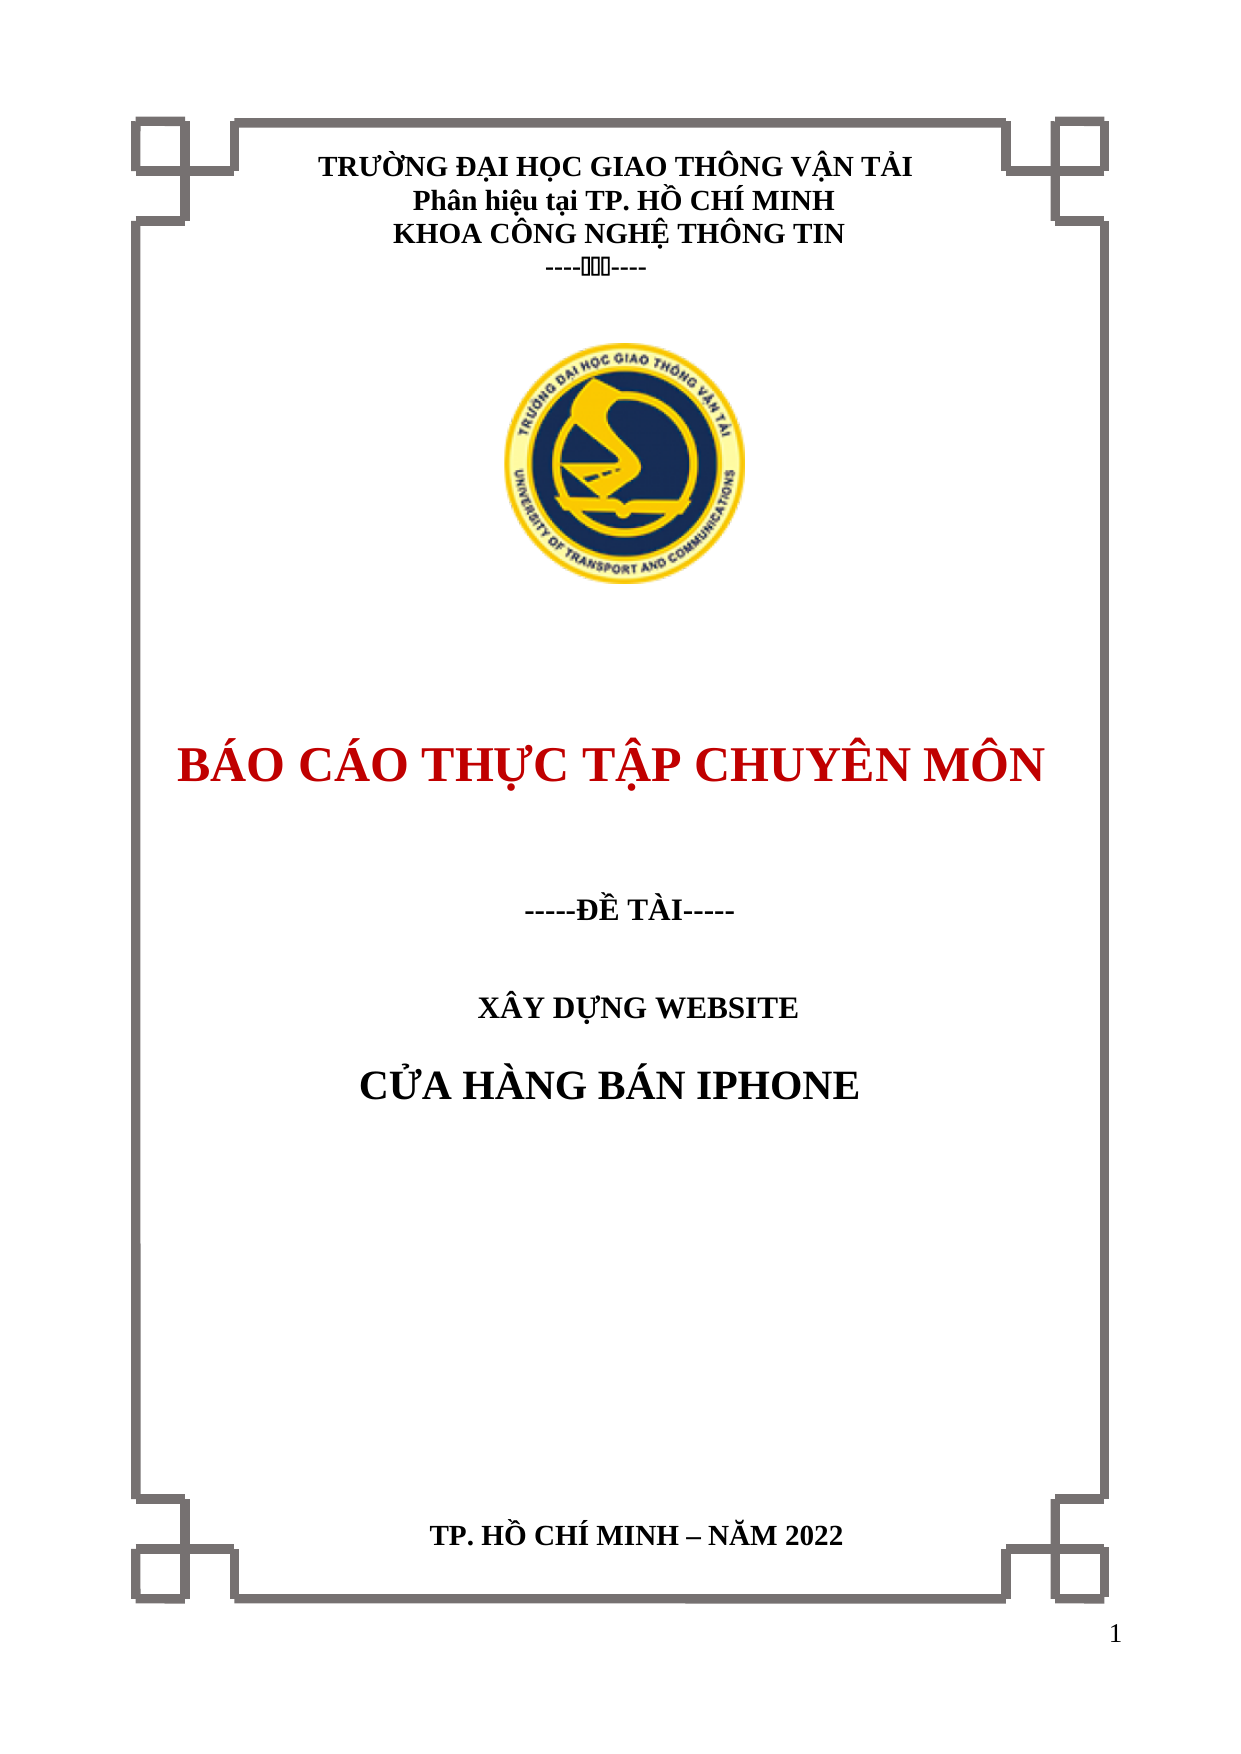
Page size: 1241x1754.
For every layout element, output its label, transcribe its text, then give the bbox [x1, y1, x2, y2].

picture [504, 343, 745, 584]
text -------- [477, 250, 1122, 281]
text -----ĐỀ TÀI----- [477, 891, 1122, 927]
text CỬA HÀNG BÁN IPHONE [327, 1061, 1122, 1109]
text Phân hiệu tại TP. HỒ CHÍ MINH [177, 183, 1122, 216]
text KHOA CÔNG NGHỆ THÔNG TIN [327, 216, 1122, 250]
text XÂY DỰNG WEBSITE [402, 989, 1122, 1025]
text BÁO CÁO THỰC TẬP CHUYÊN MÔN [177, 735, 1122, 792]
text TRƯỜNG ĐẠI HỌC GIAO THÔNG VẬN TẢI [177, 149, 1122, 183]
text TP. HỒ CHÍ MINH – NĂM 2022 [327, 1518, 1122, 1552]
